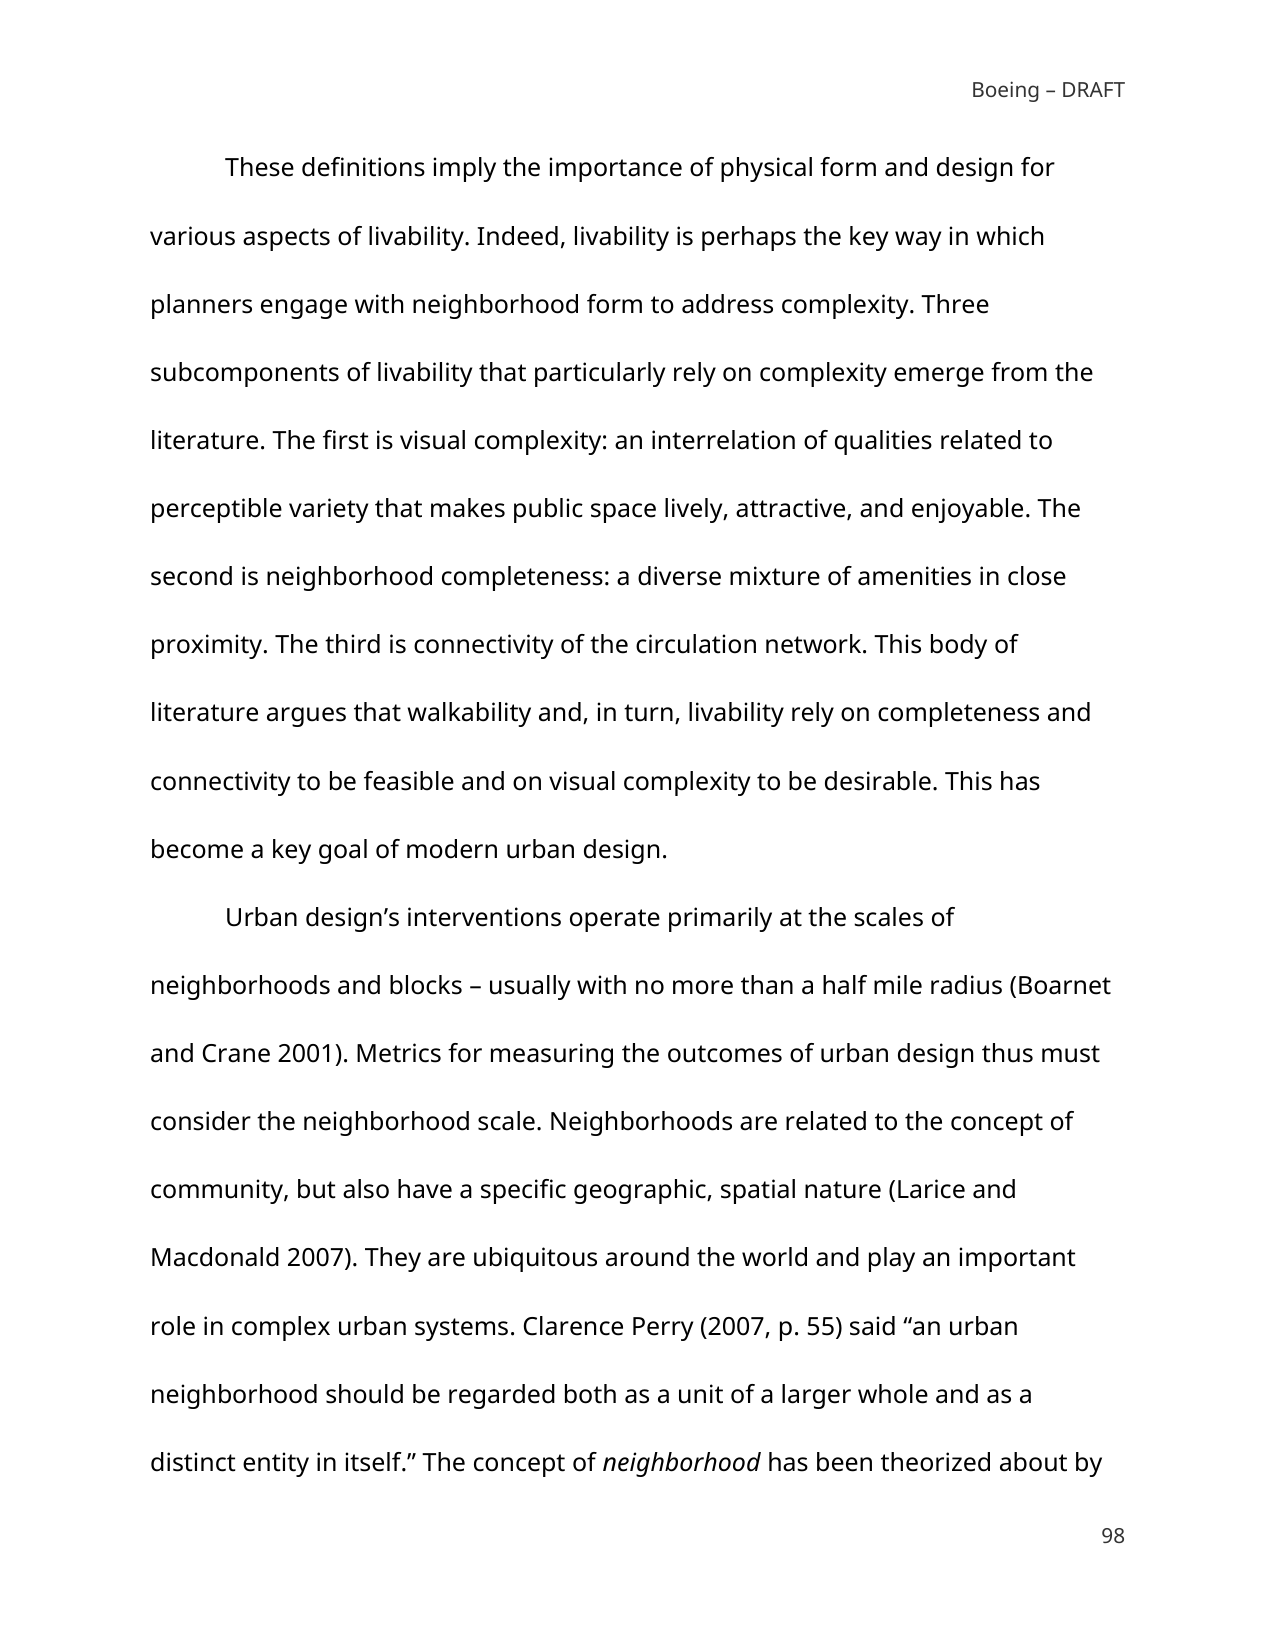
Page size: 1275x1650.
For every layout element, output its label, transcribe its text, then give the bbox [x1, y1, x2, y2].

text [150, 899, 1125, 1478]
text These definitions imply the importance of physical form and design for various aspects of livability. Indeed, livability is perhaps the key way in which planners engage with neighborhood form to address complexity. Three subcomponents of livability that particularly rely on complexity emerge from the literature. The first is visual complexity: an interrelation of qualities related to perceptible variety that makes public space lively, attractive, and enjoyable. The second is neighborhood completeness: a diverse mixture of amenities in close proximity. The third is connectivity of the circulation network. This body of literature argues that walkability and, in turn, livability rely on completeness and connectivity to be feasible and on visual complexity to be desirable. This has become a key goal of modern urban design. [150, 150, 1125, 865]
